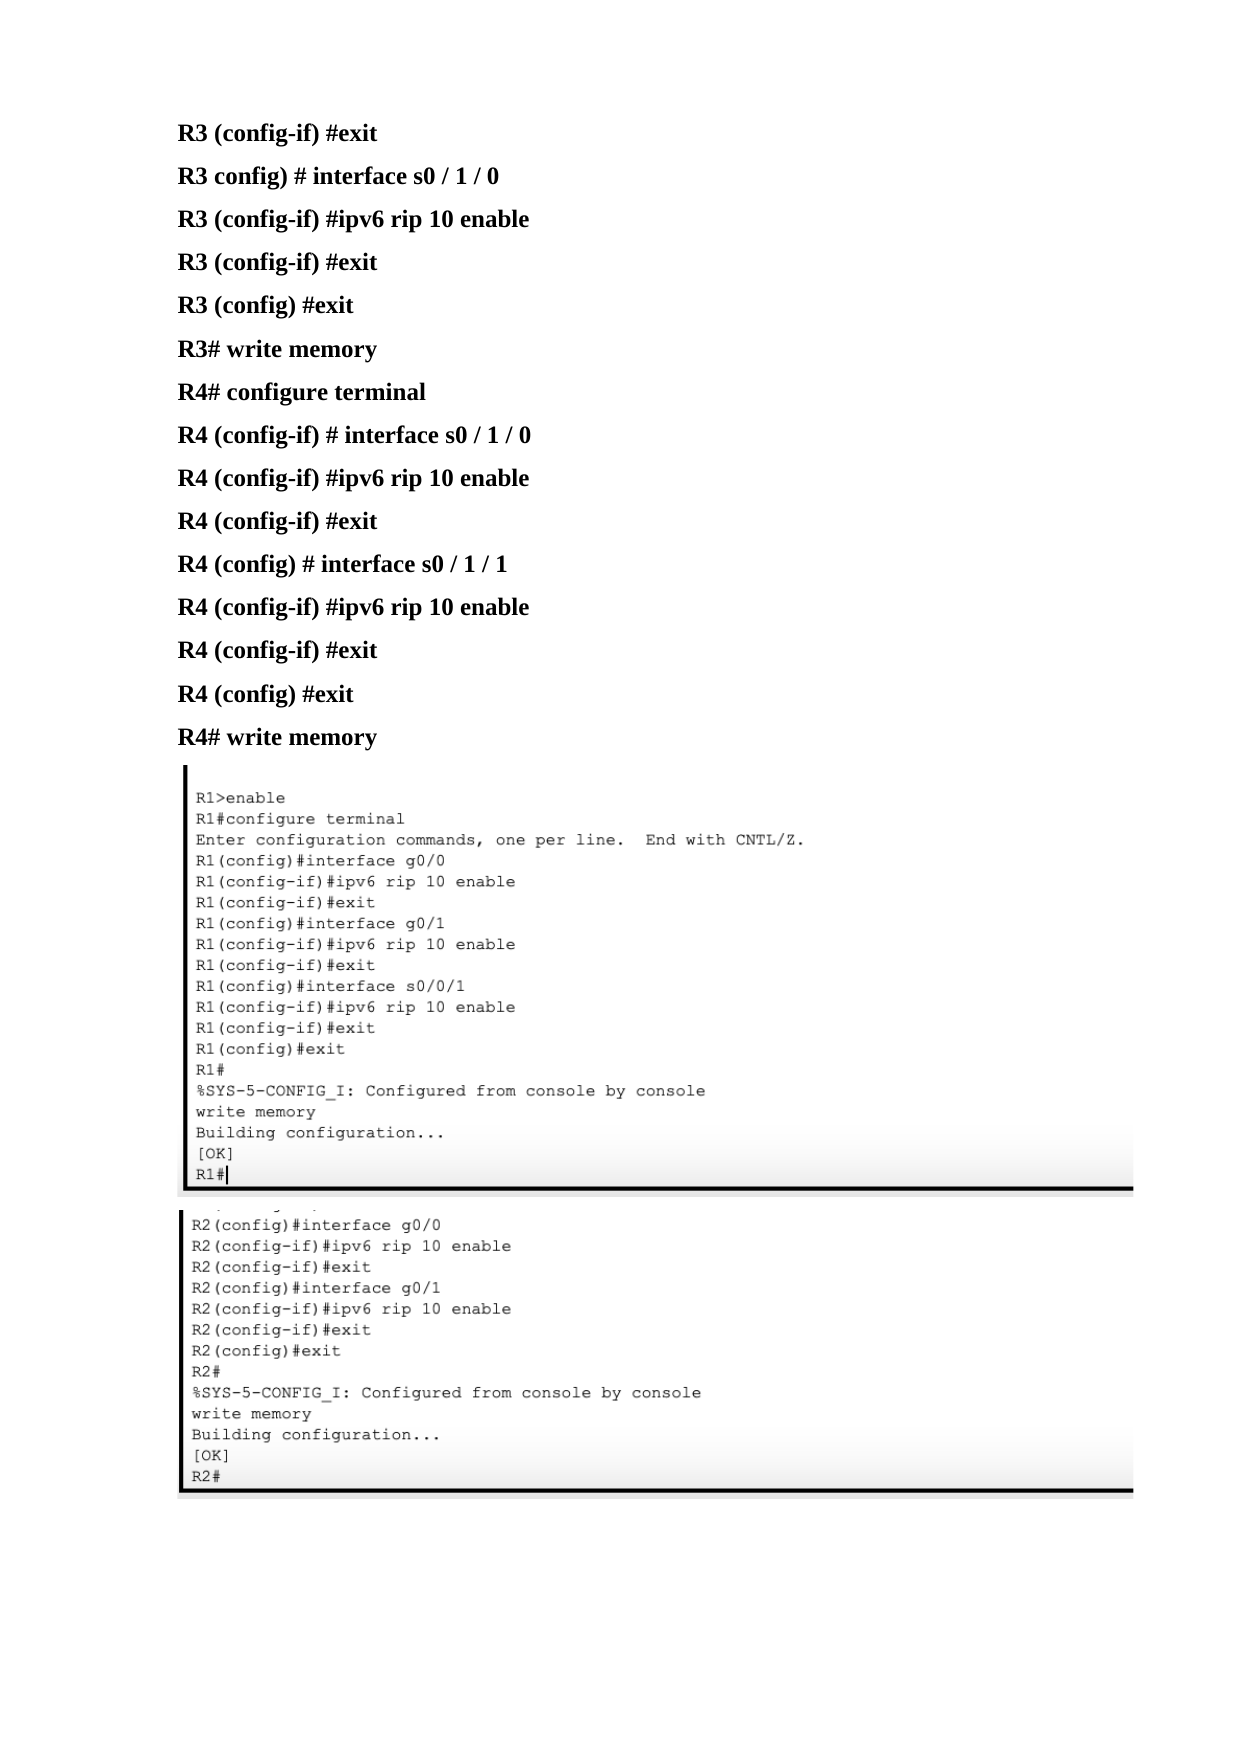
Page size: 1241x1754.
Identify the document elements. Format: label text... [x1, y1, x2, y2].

text R3 config) # interface s0 / 1 / 0 [177, 161, 1152, 190]
text R4# configure terminal [177, 377, 1152, 406]
text R4 (config) #exit [177, 679, 1152, 707]
text R4 (config-if) #exit [177, 636, 1152, 664]
text R4 (config) # interface s0 / 1 / 1 [177, 549, 1152, 578]
text R4 (config-if) #ipv6 rip 10 enable [177, 592, 1152, 621]
text R4 (config-if) # interface s0 / 1 / 0 [177, 420, 1152, 449]
text R3 (config) #exit [177, 291, 1152, 319]
text R4 (config-if) #exit [177, 506, 1152, 535]
picture [177, 765, 1134, 1197]
text R3 (config-if) #exit [177, 118, 1152, 147]
text R4# write memory [177, 722, 1152, 751]
text R4 (config-if) #ipv6 rip 10 enable [177, 463, 1152, 492]
text R3 (config-if) #ipv6 rip 10 enable [177, 204, 1152, 233]
text R3 (config-if) #exit [177, 247, 1152, 276]
text R3# write memory [177, 334, 1152, 362]
picture [177, 1210, 1134, 1499]
